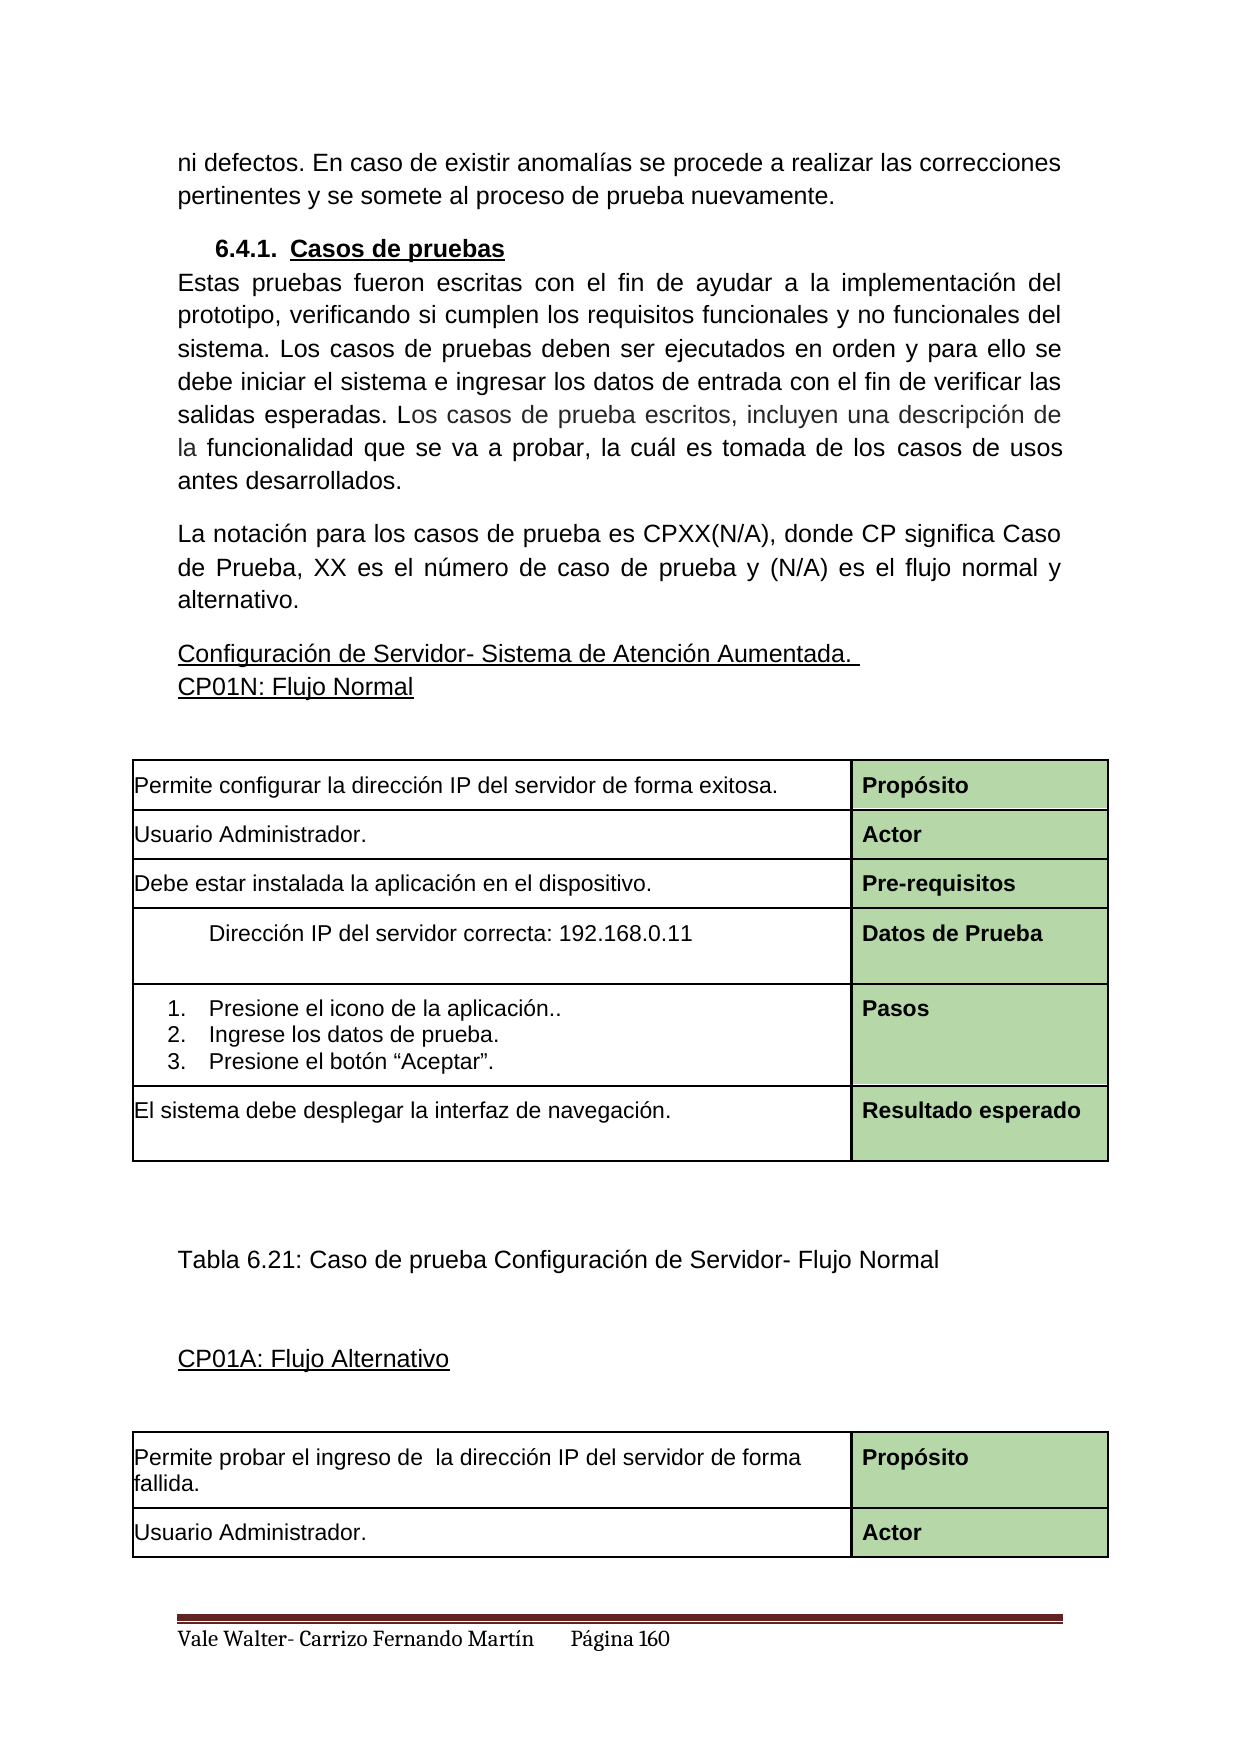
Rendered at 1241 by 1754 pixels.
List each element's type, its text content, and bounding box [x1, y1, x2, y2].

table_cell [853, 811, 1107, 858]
text La notación para los casos de prueba es CPXX(N/A), donde CP significa Caso de Prueba, XX es el número de caso de prueba y (N/A) es el flujo normal y alternativo. [177, 519, 1063, 614]
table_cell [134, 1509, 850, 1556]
list Casos de pruebas [215, 234, 1063, 263]
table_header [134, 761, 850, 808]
text CP01N: Flujo Normal [177, 672, 1063, 701]
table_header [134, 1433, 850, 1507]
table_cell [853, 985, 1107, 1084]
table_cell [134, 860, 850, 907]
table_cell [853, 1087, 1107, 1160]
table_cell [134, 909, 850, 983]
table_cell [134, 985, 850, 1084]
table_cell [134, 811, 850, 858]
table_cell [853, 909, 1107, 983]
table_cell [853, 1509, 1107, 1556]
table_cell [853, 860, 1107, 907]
text CP01A: Flujo Alternativo [177, 1344, 1063, 1373]
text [177, 148, 1063, 209]
text Configuración de Servidor- Sistema de Atención Aumentada. [177, 639, 1063, 668]
text Estas pruebas fueron escritas con el fin de ayudar a la implementación del prototipo, verificando si cumplen los requisitos funcionales y no funcionales del sistema. Los casos de pruebas deben ser ejecutados en orden y para ello se debe iniciar el sistema e ingresar los datos de entrada con el fin de verificar las salidas esperadas. Los casos de prueba escritos, incluyen una descripción de la funcionalidad que se va a probar, la cuál es tomada de los casos de usos antes desarrollados. [177, 267, 1063, 494]
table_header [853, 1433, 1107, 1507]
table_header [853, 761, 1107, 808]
text Tabla 6.21: Caso de prueba Configuración de Servidor- Flujo Normal [177, 1245, 1063, 1274]
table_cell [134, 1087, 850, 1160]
